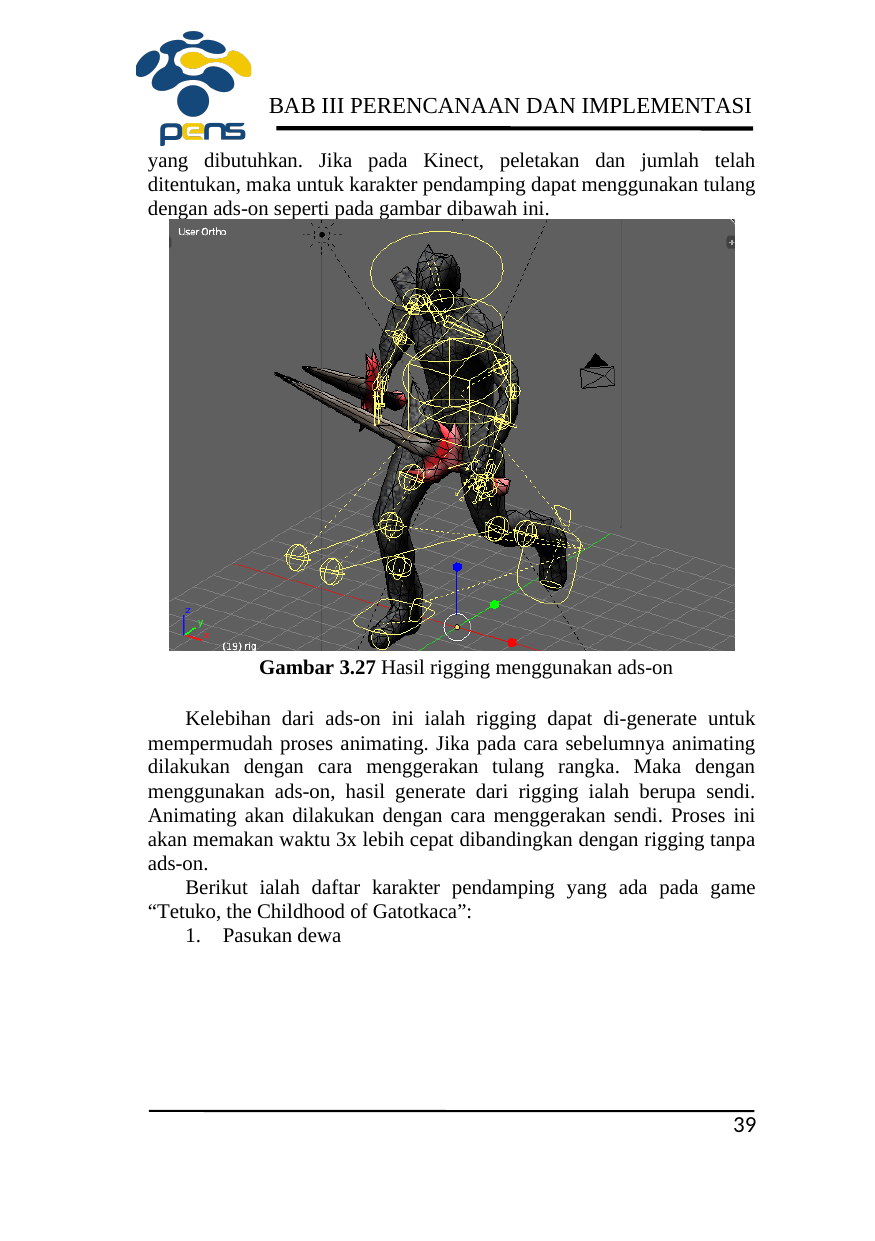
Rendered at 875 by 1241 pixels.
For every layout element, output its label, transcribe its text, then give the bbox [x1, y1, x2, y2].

text Hasil rigging menggunakan ads-on [176, 655, 756, 679]
picture [136, 31, 252, 146]
list Kelebihan dari ads-on ini ialah rigging dapat di-generate untuk mempermudah proses animating. Jika pada cara sebelumnya animating dilakukan dengan cara menggerakan tulang rangka. Maka dengan menggunakan ads-on, hasil generate dari rigging ialah berupa sendi. Animating akan dilakukan dengan cara menggerakan sendi. Proses ini akan memakan waktu 3x lebih cepat dibandingkan dengan rigging tanpa ads-on. [148, 706, 756, 875]
list Berikut ialah daftar karakter pendamping yang ada pada game “Tetuko, the Childhood of Gatotkaca”: [148, 875, 756, 923]
picture [169, 219, 735, 651]
list Pasukan dewa [185, 923, 756, 947]
